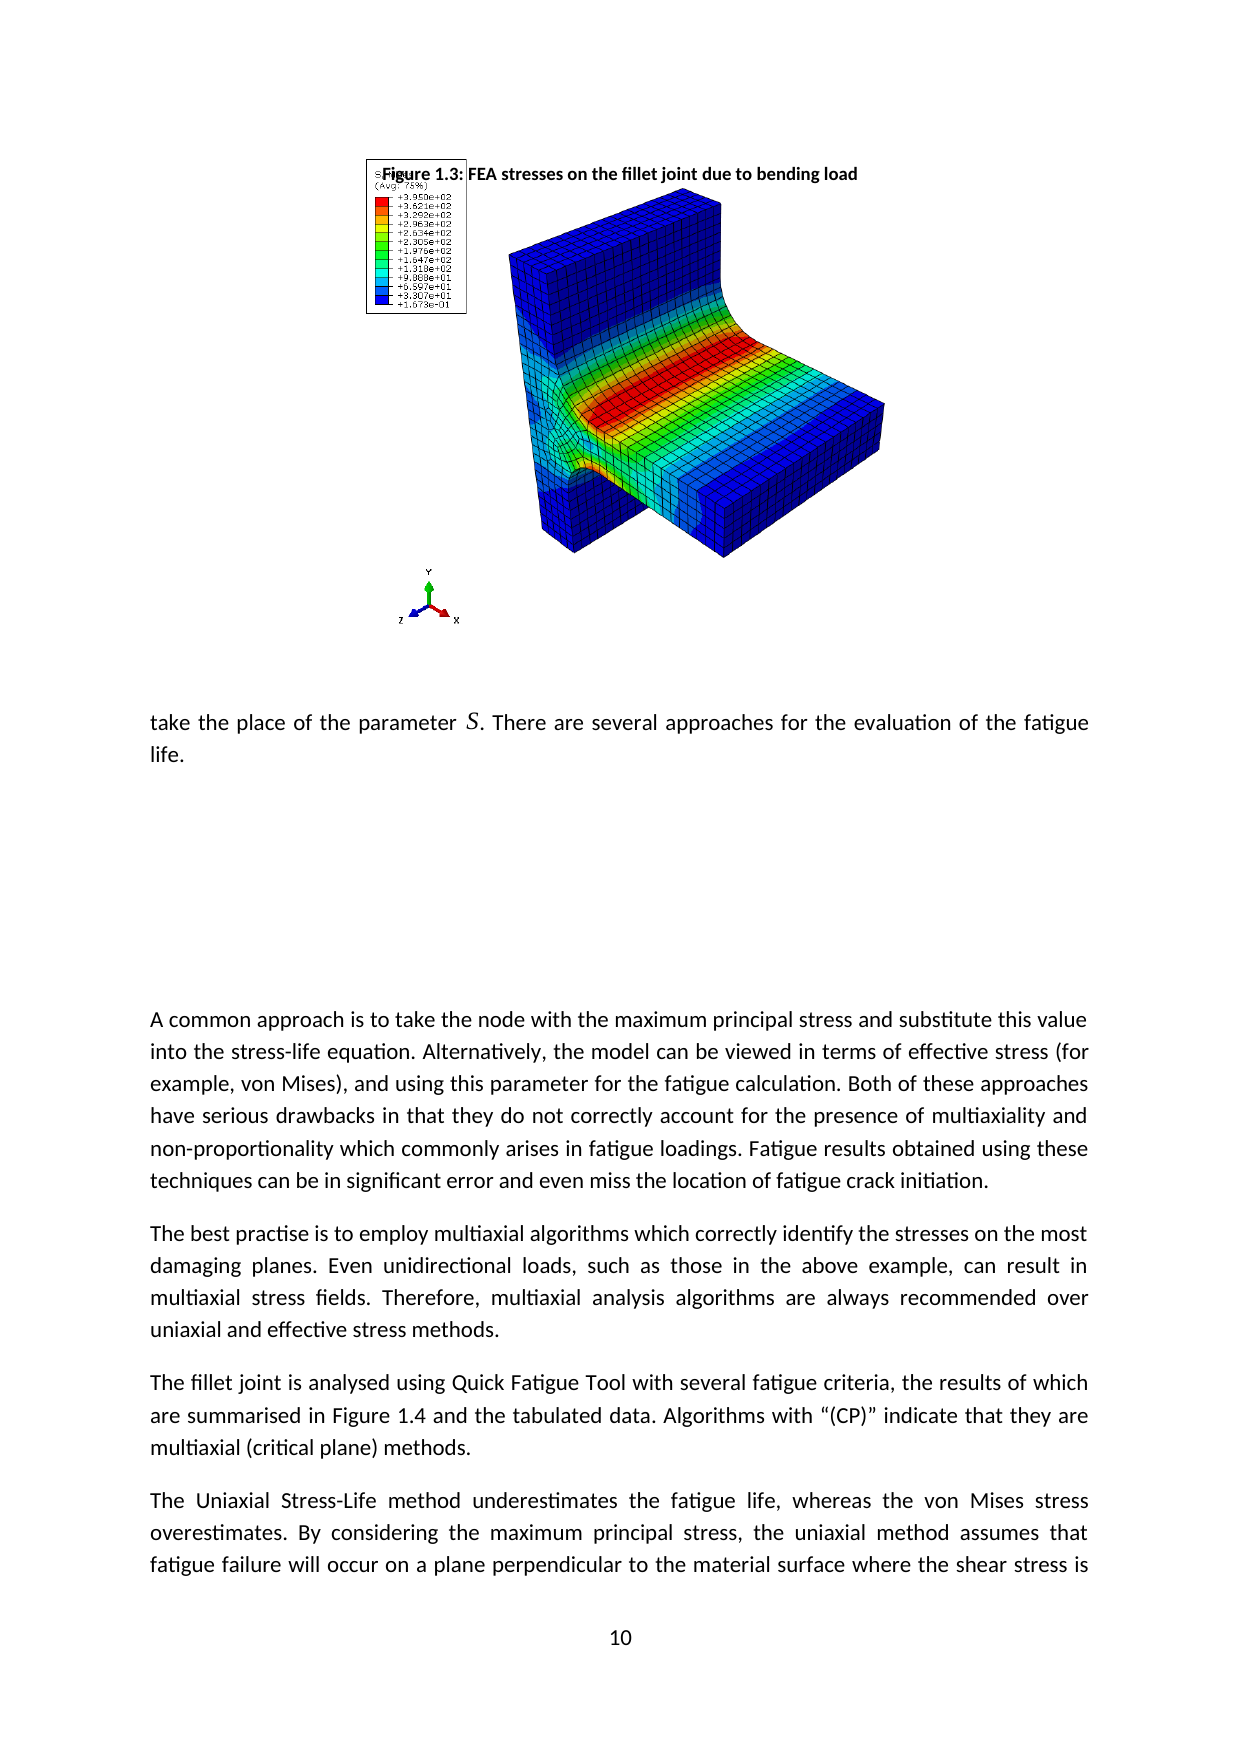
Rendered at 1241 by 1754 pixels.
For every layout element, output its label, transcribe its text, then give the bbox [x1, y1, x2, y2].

picture [345, 149, 895, 650]
text The best practise is to employ multiaxial algorithms which correctly identify the stresses on the most damaging planes. Even unidirectional loads, such as those in the above example, can result in multiaxial stress fields. Therefore, multiaxial analysis algorithms are always recommended over uniaxial and effective stress methods. [150, 1219, 1090, 1343]
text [150, 1486, 1090, 1578]
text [150, 150, 1090, 768]
text The fillet joint is analysed using Quick Fatigue Tool with several fatigue criteria, the results of which are summarised in Figure 1.4 and the tabulated data. Algorithms with “(CP)” indicate that they are multiaxial (critical plane) methods. [150, 1368, 1090, 1461]
text A common approach is to take the node with the maximum principal stress and substitute this value into the stress-life equation. Alternatively, the model can be viewed in terms of effective stress (for example, von Mises), and using this parameter for the fatigue calculation. Both of these approaches have serious drawbacks in that they do not correctly account for the presence of multiaxiality and non-proportionality which commonly arises in fatigue loadings. Fatigue results obtained using these techniques can be in significant error and even miss the location of fatigue crack initiation. [150, 1005, 1090, 1194]
